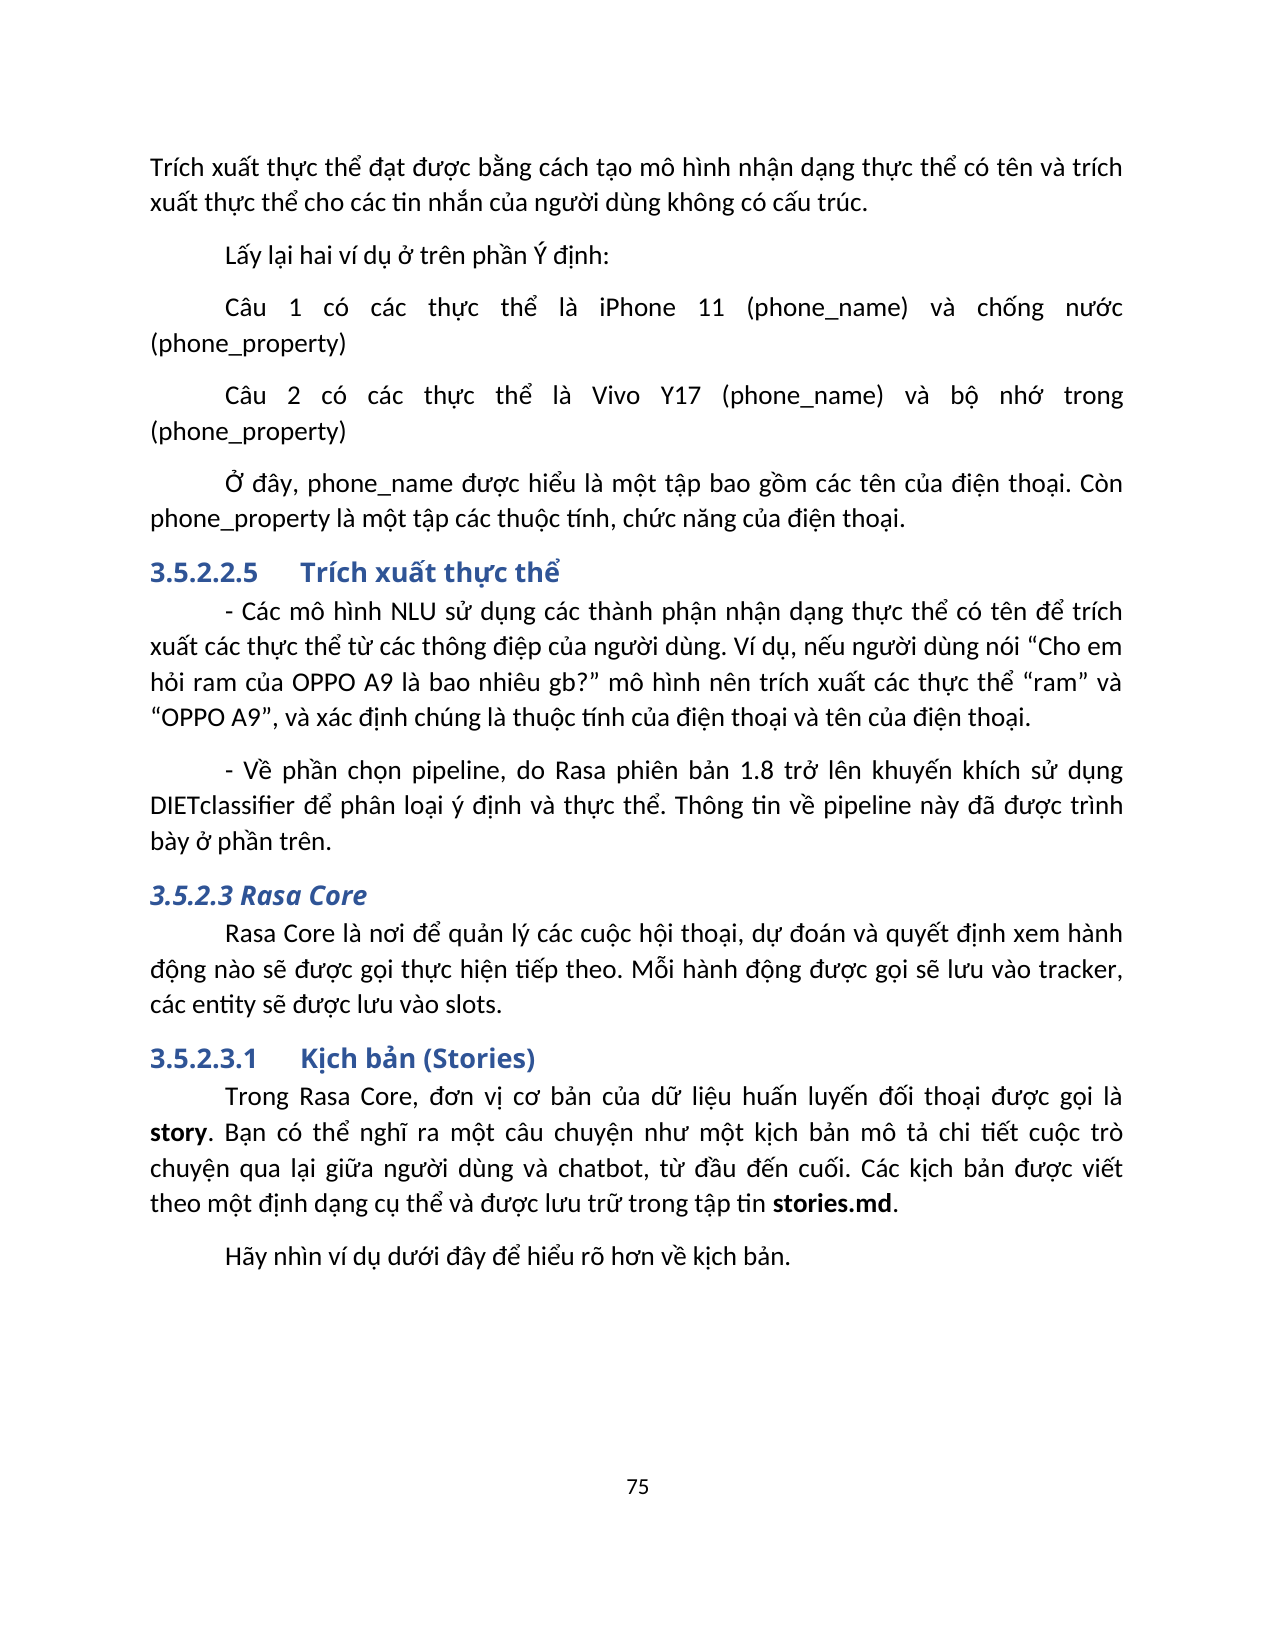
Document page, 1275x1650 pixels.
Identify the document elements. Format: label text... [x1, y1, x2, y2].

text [150, 150, 1125, 219]
text Rasa Core là nơi để quản lý các cuộc hội thoại, dự đoán và quyết định xem hành động nào sẽ được gọi thực hiện tiếp theo. Mỗi hành động được gọi sẽ lưu vào tracker, các entity sẽ được lưu vào slots. [150, 916, 1125, 1021]
text - Các mô hình NLU sử dụng các thành phận nhận dạng thực thể có tên để trích xuất các thực thể từ các thông điệp của người dùng. Ví dụ, nếu người dùng nói “Cho em hỏi ram của OPPO A9 là bao nhiêu gb?” mô hình nên trích xuất các thực thể “ram” và “OPPO A9”, và xác định chúng là thuộc tính của điện thoại và tên của điện thoại. [150, 594, 1125, 734]
subtitle Trích xuất thực thể [150, 554, 1125, 591]
text Hãy nhìn ví dụ dưới đây để hiểu rõ hơn về kịch bản. [150, 1239, 1125, 1272]
subtitle Kịch bản (Stories) [150, 1040, 1125, 1077]
text Trong Rasa Core, đơn vị cơ bản của dữ liệu huấn luyến đối thoại được gọi là story. Bạn có thể nghĩ ra một câu chuyện như một kịch bản mô tả chi tiết cuộc trò chuyện qua lại giữa người dùng và chatbot, từ đầu đến cuối. Các kịch bản được viết theo một định dạng cụ thể và được lưu trữ trong tập tin stories.md. [150, 1079, 1125, 1219]
text Ở đây, phone_name được hiểu là một tập bao gồm các tên của điện thoại. Còn phone_property là một tập các thuộc tính, chức năng của điện thoại. [150, 466, 1125, 535]
text Câu 2 có các thực thể là Vivo Y17 (phone_name) và bộ nhớ trong (phone_property) [150, 378, 1125, 447]
subtitle Rasa Core [150, 876, 1125, 913]
text - Về phần chọn pipeline, do Rasa phiên bản 1.8 trở lên khuyến khích sử dụng DIETclassifier để phân loại ý định và thực thể. Thông tin về pipeline này đã được trình bày ở phần trên. [150, 753, 1125, 857]
text Lấy lại hai ví dụ ở trên phần Ý định: [150, 238, 1125, 271]
text Câu 1 có các thực thể là iPhone 11 (phone_name) và chống nước (phone_property) [150, 290, 1125, 359]
